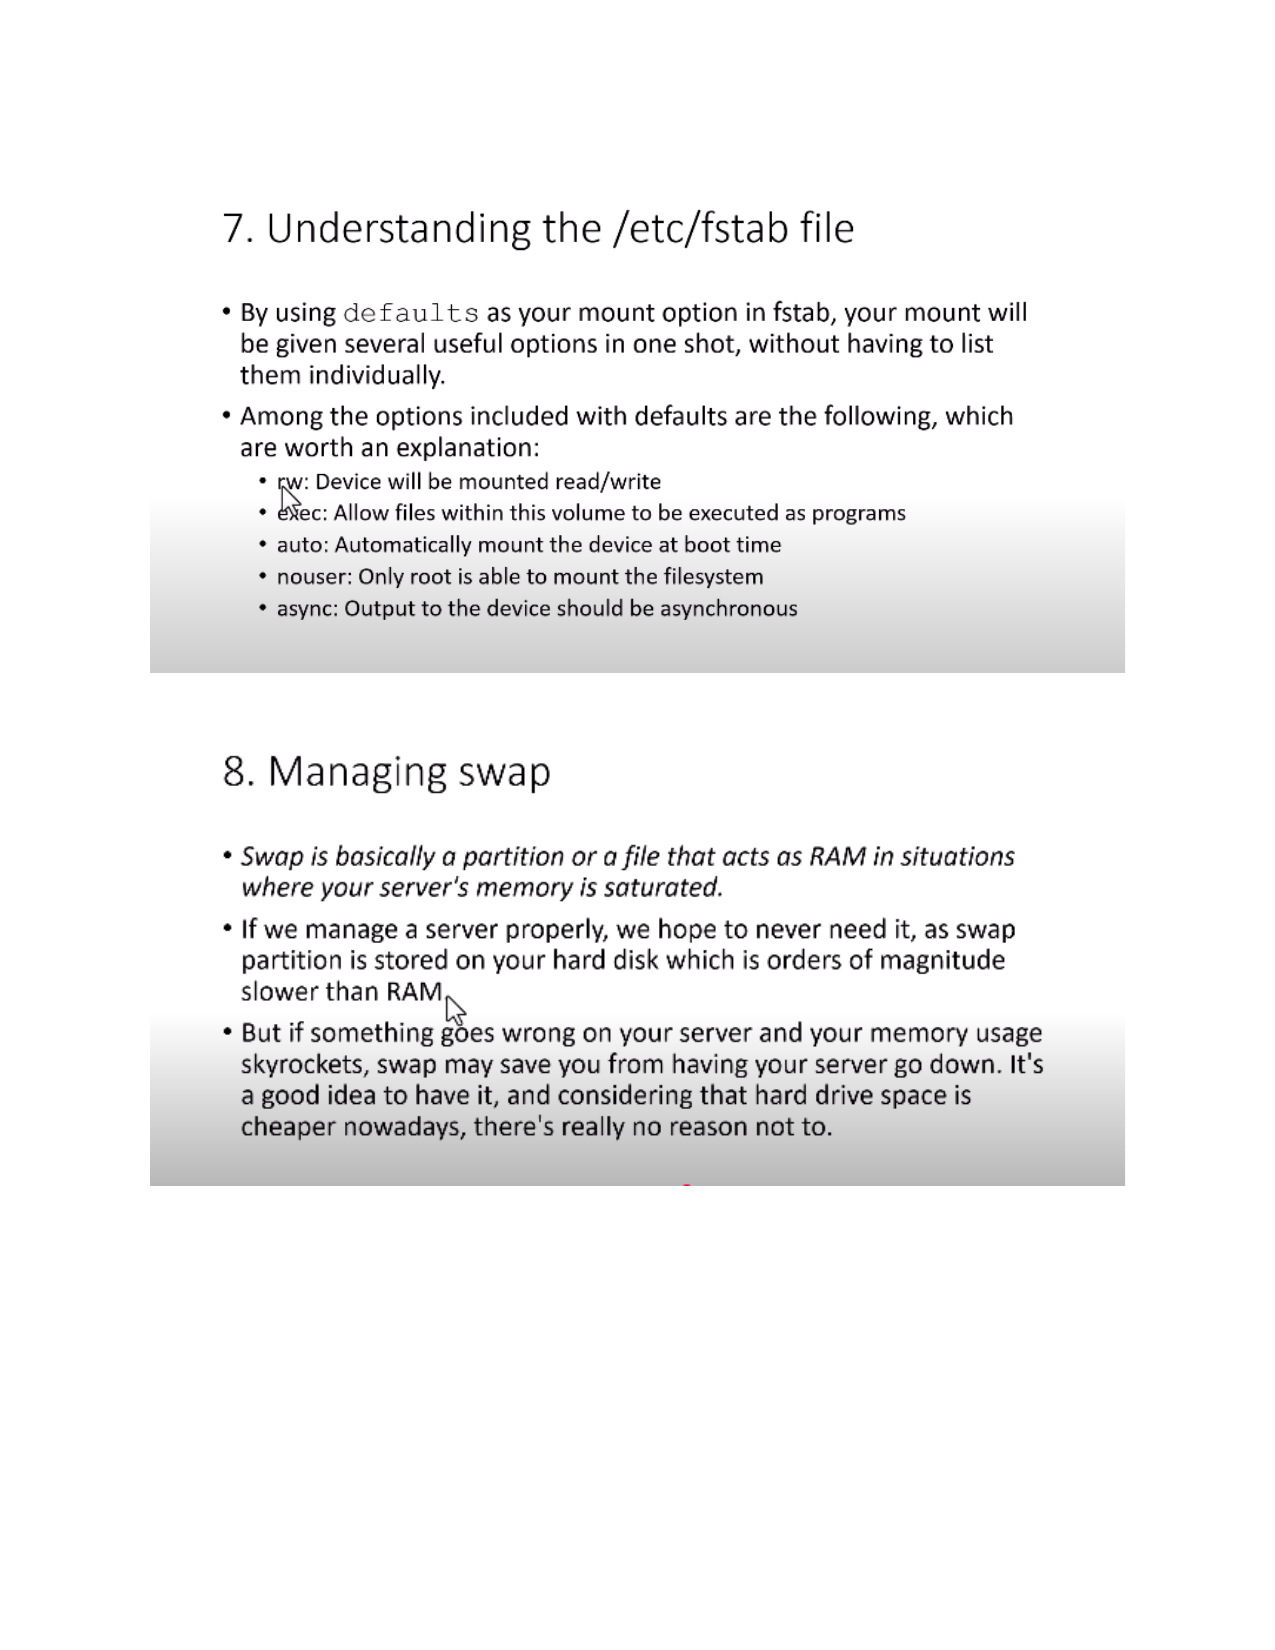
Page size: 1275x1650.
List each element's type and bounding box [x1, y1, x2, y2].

picture [150, 697, 1125, 1186]
picture [150, 150, 1125, 673]
